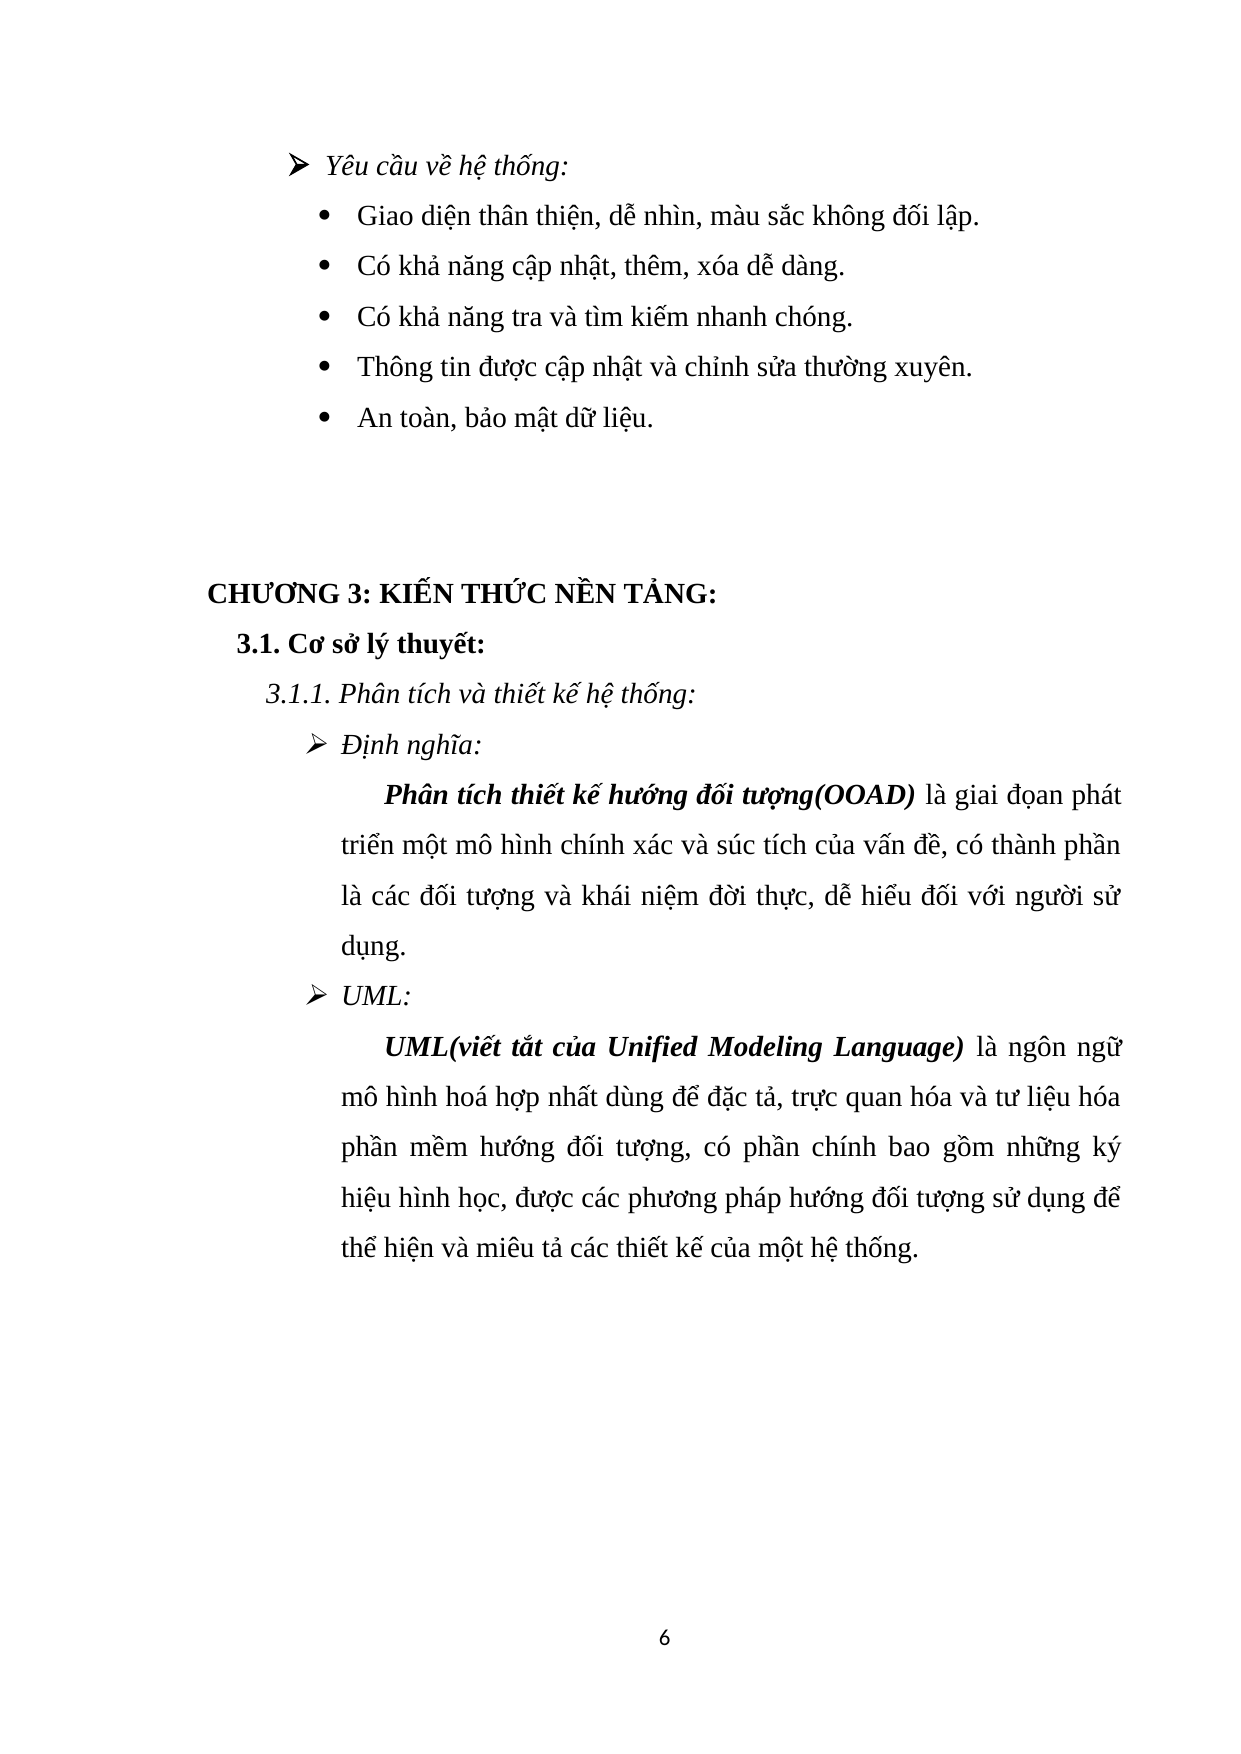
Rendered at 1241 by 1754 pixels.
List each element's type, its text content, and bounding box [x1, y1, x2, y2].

list Có khả năng tra và tìm kiếm nhanh chóng. [319, 299, 1122, 333]
list UML(viết tắt của Unified Modeling Language) là ngôn ngữ mô hình hoá hợp nhất dùng để đặc tả, trực quan hóa và tư liệu hóa phần mềm hướng đối tượng, có phần chính bao gồm những ký hiệu hình học, được các phương pháp hướng đối tượng sử dụng để thể hiện và miêu tả các thiết kế của một hệ thống. [341, 1029, 1122, 1264]
list Phân tích thiết kế hướng đối tượng(OOAD) là giai đọan phát triển một mô hình chính xác và súc tích của vấn đề, có thành phần là các đối tượng và khái niệm đời thực, dễ hiểu đối với người sử dụng. [341, 777, 1122, 962]
list Định nghĩa: [303, 727, 1122, 760]
list Yêu cầu về hệ thống: [287, 148, 1122, 181]
list 3.1. Cơ sở lý thuyết: [236, 626, 1122, 660]
subtitle CHƯƠNG 3: KIẾN THỨC NỀN TẢNG: [207, 576, 1122, 609]
list Giao diện thân thiện, dễ nhìn, màu sắc không đối lập. [319, 198, 1122, 232]
list UML: [303, 978, 1122, 1012]
list 3.1.1. Phân tích và thiết kế hệ thống: [266, 676, 1122, 710]
list An toàn, bảo mật dữ liệu. [319, 400, 1122, 433]
list Thông tin được cập nhật và chỉnh sửa thường xuyên. [319, 349, 1122, 383]
list Có khả năng cập nhật, thêm, xóa dễ dàng. [319, 248, 1122, 282]
